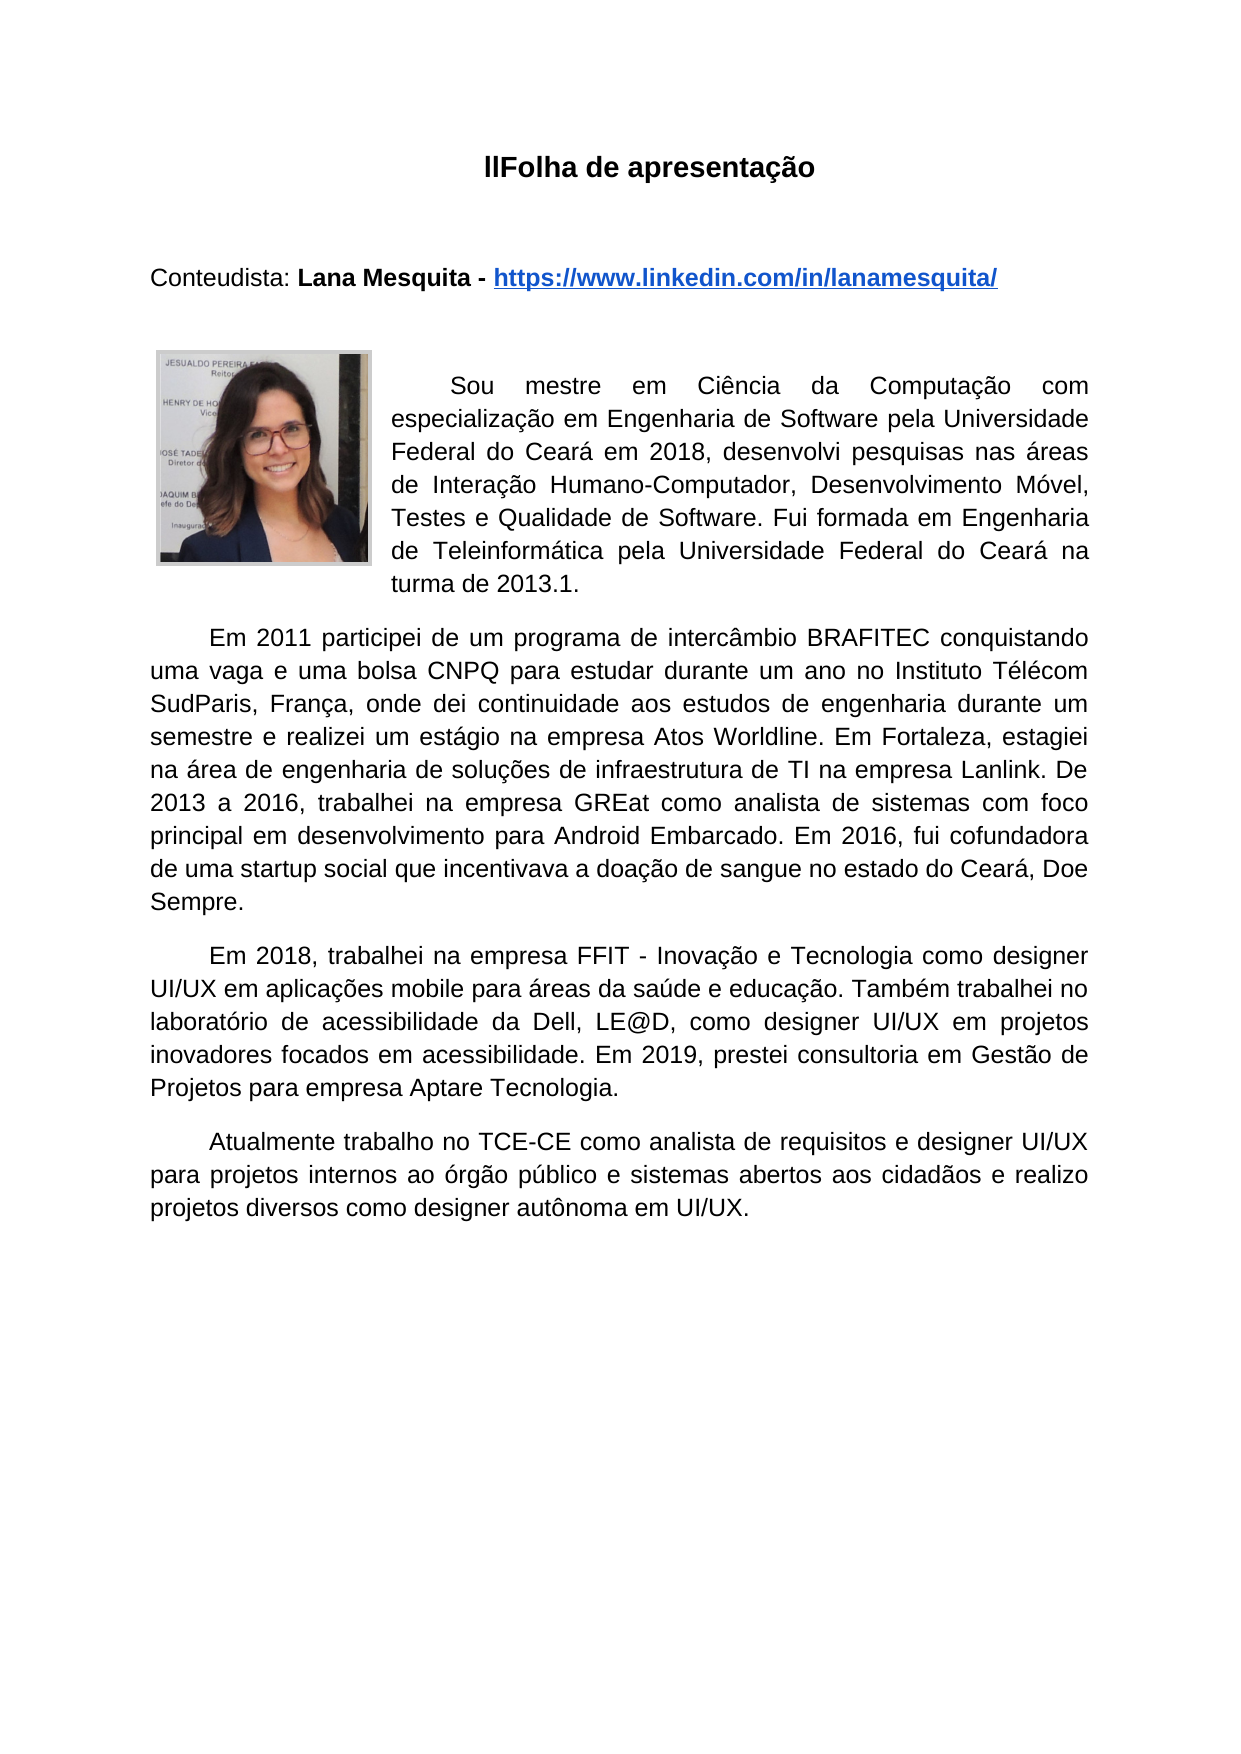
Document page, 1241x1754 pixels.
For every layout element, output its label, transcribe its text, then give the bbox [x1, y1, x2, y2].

picture [160, 354, 368, 562]
text Atualmente trabalho no TCE-CE como analista de requisitos e designer UI/UX para projetos internos ao órgão público e sistemas abertos aos cidadãos e realizo projetos diversos como designer autônoma em UI/UX. [150, 1127, 1090, 1222]
text Sou mestre em Ciência da Computação com especialização em Engenharia de Software pela Universidade Federal do Ceará em 2018, desenvolvi pesquisas nas áreas de Interação Humano-Computador, Desenvolvimento Móvel, Testes e Qualidade de Software. Fui formada em Engenharia de Teleinformática pela Universidade Federal do Ceará na turma de 2013.1. [150, 371, 1090, 598]
text llFolha de apresentação [150, 150, 1090, 183]
text Conteudista: Lana Mesquita - https://www.linkedin.com/in/lanamesquita/ [150, 263, 1090, 292]
text Em 2011 participei de um programa de intercâmbio BRAFITEC conquistando uma vaga e uma bolsa CNPQ para estudar durante um ano no Instituto Télécom SudParis, França, onde dei continuidade aos estudos de engenharia durante um semestre e realizei um estágio na empresa Atos Worldline. Em Fortaleza, estagiei na área de engenharia de soluções de infraestrutura de TI na empresa Lanlink. De 2013 a 2016, trabalhei na empresa GREat como analista de sistemas com foco principal em desenvolvimento para Android Embarcado. Em 2016, fui cofundadora de uma startup social que incentivava a doação de sangue no estado do Ceará, Doe Sempre. [150, 623, 1090, 916]
text Em 2018, trabalhei na empresa FFIT - Inovação e Tecnologia como designer UI/UX em aplicações mobile para áreas da saúde e educação. Também trabalhei no laboratório de acessibilidade da Dell, LE@D, como designer UI/UX em projetos inovadores focados em acessibilidade. Em 2019, prestei consultoria em Gestão de Projetos para empresa Aptare Tecnologia. [150, 941, 1090, 1102]
